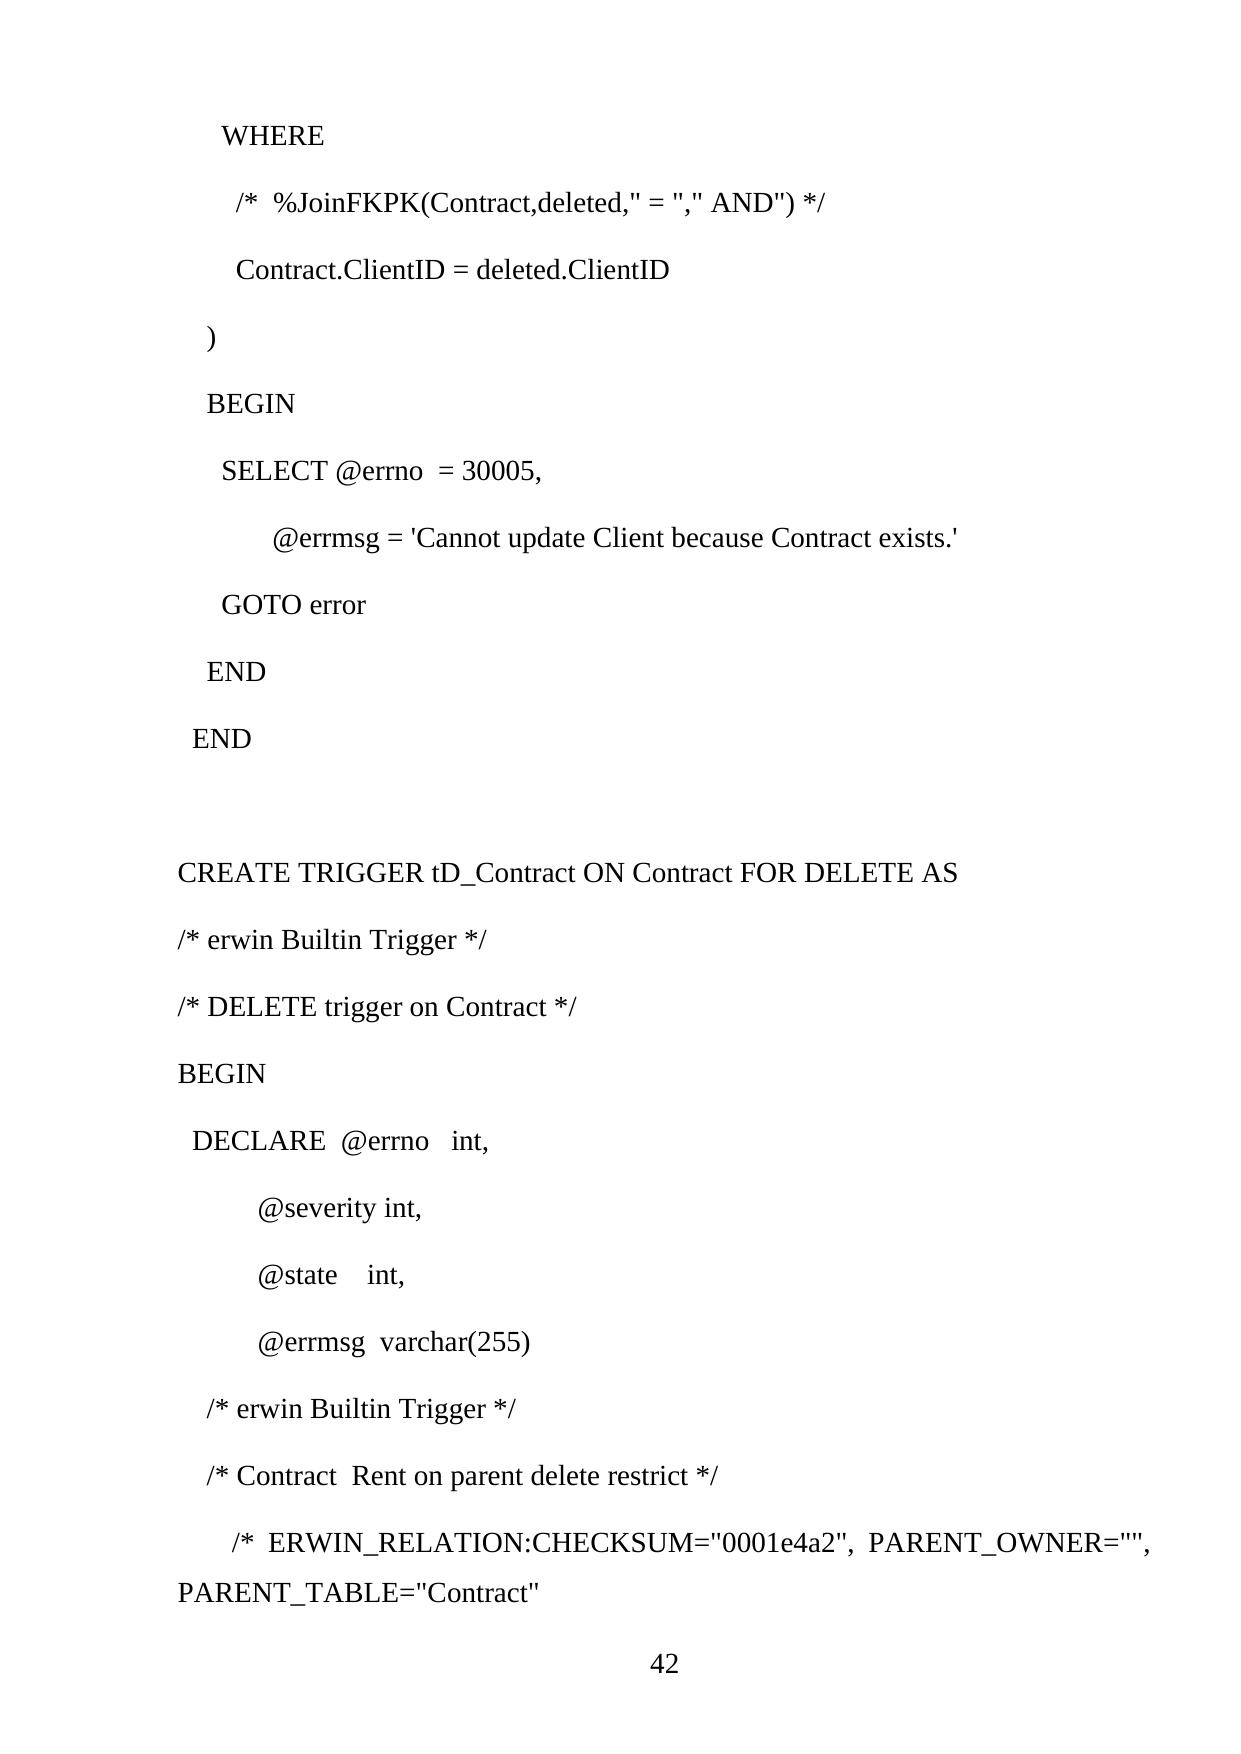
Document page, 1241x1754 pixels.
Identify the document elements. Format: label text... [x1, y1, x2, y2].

text Contract.ClientID = deleted.ClientID [177, 252, 1152, 286]
text ) [177, 319, 1152, 353]
text @errmsg varchar(255) [177, 1324, 1152, 1357]
text END [177, 721, 1152, 754]
text BEGIN [177, 386, 1152, 419]
text @severity int, [177, 1190, 1152, 1223]
text @state int, [177, 1257, 1152, 1290]
text SELECT @errno = 30005, [177, 453, 1152, 487]
text /* %JoinFKPK(Contract,deleted," = "," AND") */ [177, 185, 1152, 219]
text DECLARE @errno int, [177, 1123, 1152, 1156]
text /* erwin Builtin Trigger */ [177, 922, 1152, 955]
text WHERE [177, 118, 1152, 152]
text BEGIN [177, 1056, 1152, 1089]
text /* DELETE trigger on Contract */ [177, 989, 1152, 1022]
text @errmsg = 'Cannot update Client because Contract exists.' [177, 520, 1152, 553]
text CREATE TRIGGER tD_Contract ON Contract FOR DELETE AS [177, 855, 1152, 888]
text /* erwin Builtin Trigger */ [177, 1391, 1152, 1424]
text /* ERWIN_RELATION:CHECKSUM="0001e4a2", PARENT_OWNER="", PARENT_TABLE="Contract" [177, 1525, 1152, 1608]
text /* Contract Rent on parent delete restrict */ [177, 1458, 1152, 1491]
text GOTO error [177, 587, 1152, 621]
text END [177, 654, 1152, 687]
